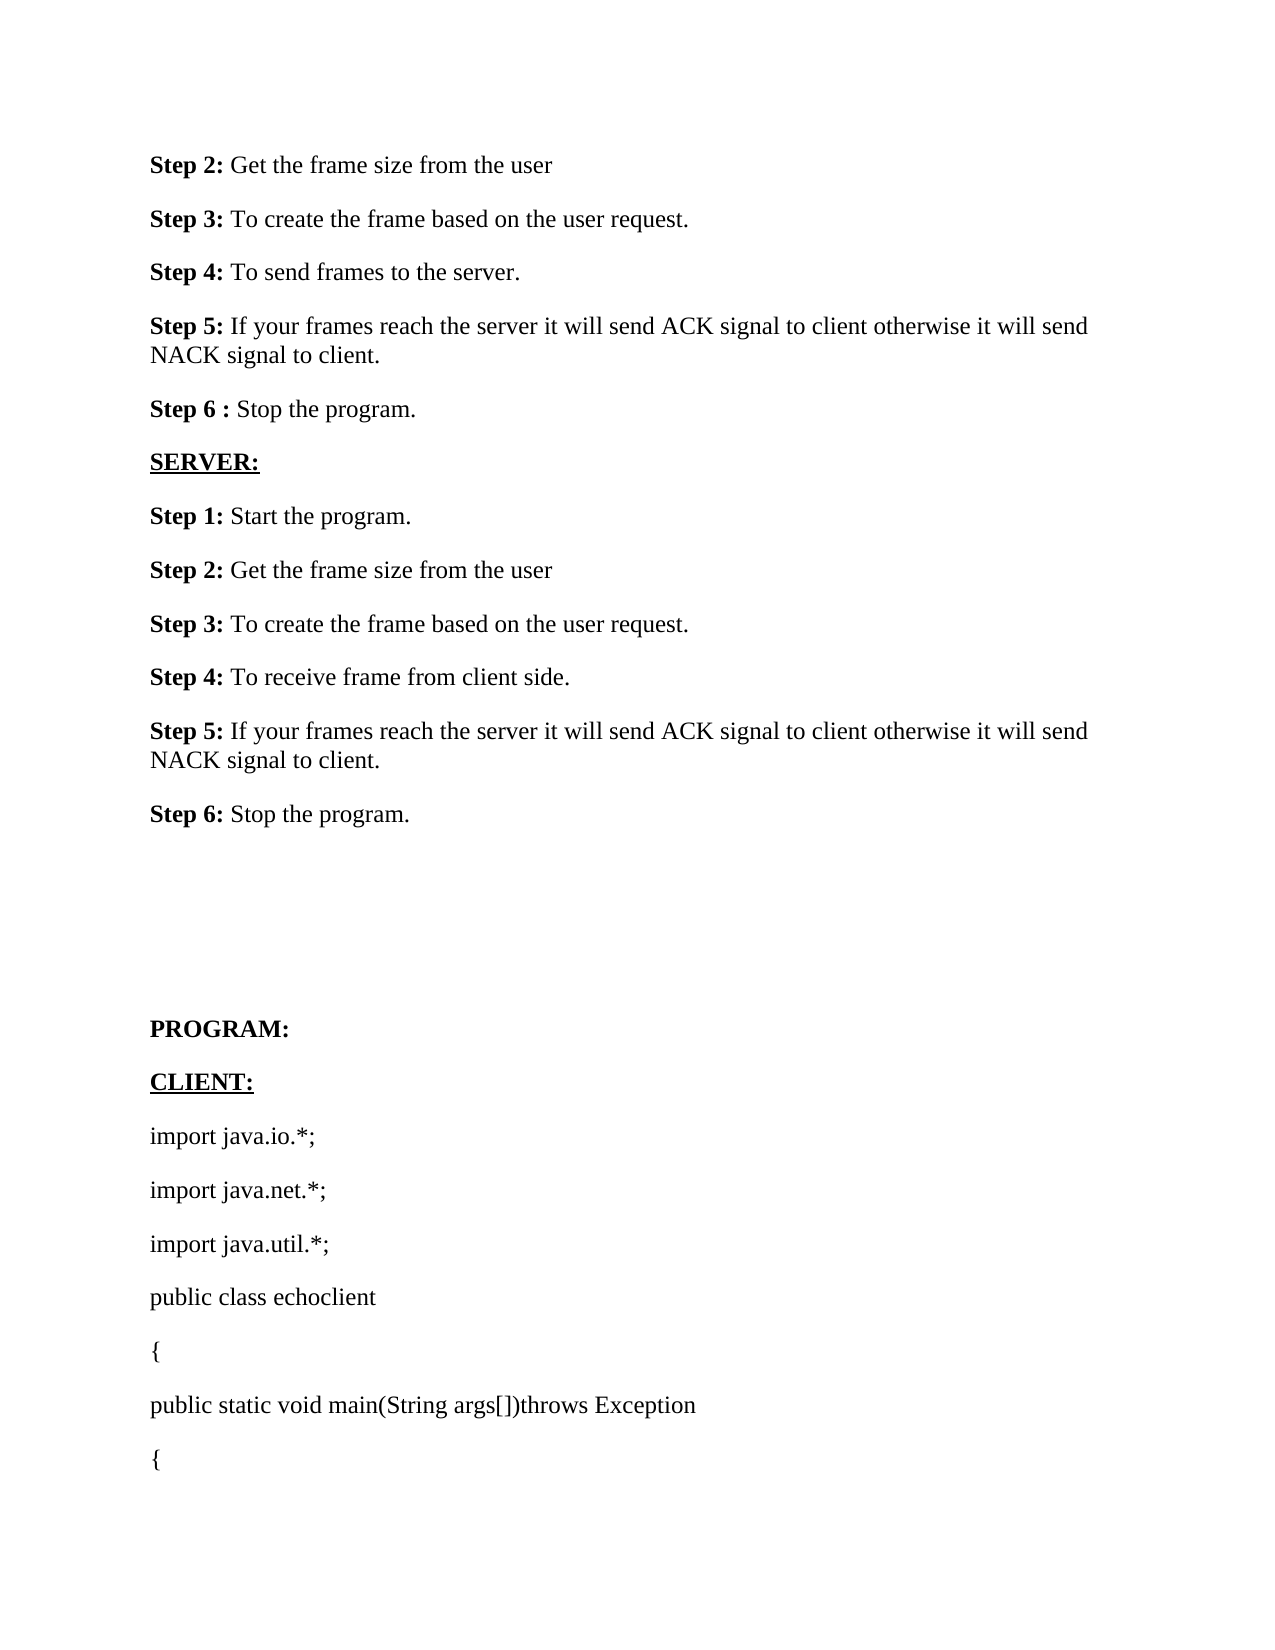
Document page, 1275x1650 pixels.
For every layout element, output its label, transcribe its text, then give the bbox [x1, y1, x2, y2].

text public class echoclient [149, 1282, 1125, 1311]
text { [149, 1336, 1125, 1365]
text Step 1: Start the program. [149, 501, 1125, 530]
text import java.util.*; [149, 1229, 1125, 1257]
text Step 2: Get the frame size from the user [149, 555, 1125, 584]
text { [149, 1444, 1125, 1472]
text import java.net.*; [149, 1175, 1125, 1204]
text PROGRAM: [149, 1014, 1125, 1042]
text Step 5: If your frames reach the server it will send ACK signal to client otherwise it will send NACK signal to client. [149, 311, 1125, 369]
text import java.io.*; [149, 1121, 1125, 1150]
text Step 3: To create the frame based on the user request. [149, 204, 1125, 232]
text Step 6: Stop the program. [149, 799, 1125, 827]
text Step 4: To send frames to the server. [149, 257, 1125, 286]
text SERVER: [149, 447, 1125, 476]
text Step 3: To create the frame based on the user request. [149, 609, 1125, 637]
text Step 5: If your frames reach the server it will send ACK signal to client otherwise it will send NACK signal to client. [149, 716, 1125, 774]
text Step 4: To receive frame from client side. [149, 662, 1125, 691]
text CLIENT: [149, 1067, 1125, 1096]
text public static void main(String args[])throws Exception [149, 1390, 1125, 1419]
text Step 2: Get the frame size from the user [149, 150, 1125, 179]
text Step 6 : Stop the program. [149, 394, 1125, 422]
